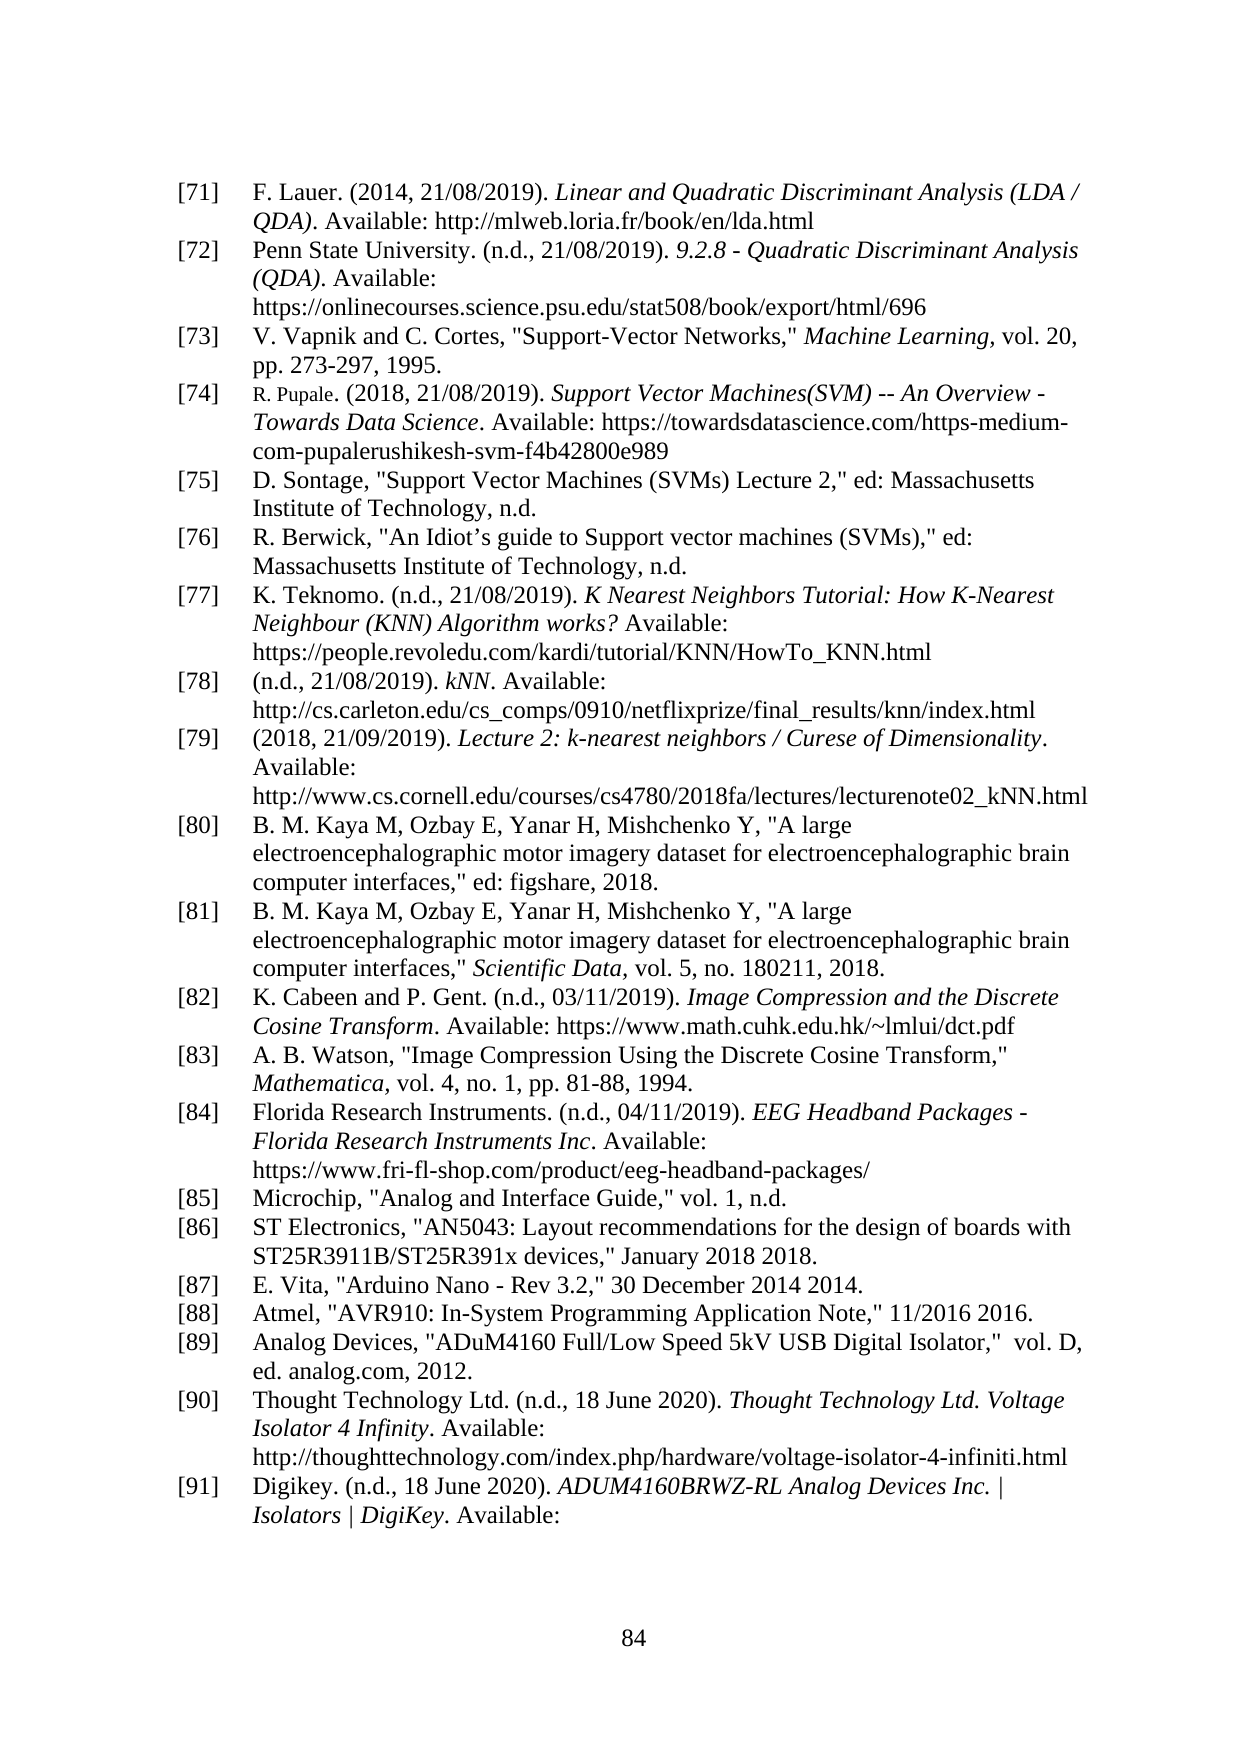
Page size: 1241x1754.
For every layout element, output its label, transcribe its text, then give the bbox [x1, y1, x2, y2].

text [82] K. Cabeen and P. Gent. (n.d., 03/11/2019). Image Compression and the Discrete Cosine Transform. Available: https://www.math.cuhk.edu.hk/~lmlui/dct.pdf [177, 982, 1090, 1040]
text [177, 1471, 1090, 1528]
text [75] D. Sontage, "Support Vector Machines (SVMs) Lecture 2," ed: Massachusetts Institute of Technology, n.d. [177, 465, 1090, 522]
text [87] E. Vita, "Arduino Nano - Rev 3.2," 30 December 2014 2014. [177, 1270, 1090, 1298]
text [72] Penn State University. (n.d., 21/08/2019). 9.2.8 - Quadratic Discriminant Analysis (QDA). Available: https://onlinecourses.science.psu.edu/stat508/book/export/html/696 [177, 235, 1090, 321]
text [77] K. Teknomo. (n.d., 21/08/2019). K Nearest Neighbors Tutorial: How K-Nearest Neighbour (KNN) Algorithm works? Available: https://people.revoledu.com/kardi/tutorial/KNN/HowTo_KNN.html [177, 580, 1090, 666]
text [86] ST Electronics, "AN5043: Layout recommendations for the design of boards with ST25R3911B/ST25R391x devices," January 2018 2018. [177, 1212, 1090, 1270]
text [90] Thought Technology Ltd. (n.d., 18 June 2020). Thought Technology Ltd. Voltage Isolator 4 Infinity. Available: http://thoughttechnology.com/index.php/hardware/voltage-isolator-4-infiniti.html [177, 1385, 1090, 1471]
text [83] A. B. Watson, "Image Compression Using the Discrete Cosine Transform," Mathematica, vol. 4, no. 1, pp. 81-88, 1994. [177, 1040, 1090, 1097]
text [78] (n.d., 21/08/2019). kNN. Available: http://cs.carleton.edu/cs_comps/0910/netflixprize/final_results/knn/index.html [177, 666, 1090, 723]
text [84] Florida Research Instruments. (n.d., 04/11/2019). EEG Headband Packages - Florida Research Instruments Inc. Available: https://www.fri-fl-shop.com/product/eeg-headband-packages/ [177, 1097, 1090, 1183]
text [73] V. Vapnik and C. Cortes, "Support-Vector Networks," Machine Learning, vol. 20, pp. 273-297, 1995. [177, 321, 1090, 378]
text [80] B. M. Kaya M, Ozbay E, Yanar H, Mishchenko Y, "A large electroencephalographic motor imagery dataset for electroencephalographic brain computer interfaces," ed: figshare, 2018. [177, 810, 1090, 896]
text [81] B. M. Kaya M, Ozbay E, Yanar H, Mishchenko Y, "A large electroencephalographic motor imagery dataset for electroencephalographic brain computer interfaces," Scientific Data, vol. 5, no. 180211, 2018. [177, 896, 1090, 982]
text [89] Analog Devices, "ADuM4160 Full/Low Speed 5kV USB Digital Isolator," vol. D, ed. analog.com, 2012. [177, 1327, 1090, 1385]
text [71] F. Lauer. (2014, 21/08/2019). Linear and Quadratic Discriminant Analysis (LDA / QDA). Available: http://mlweb.loria.fr/book/en/lda.html [177, 177, 1090, 235]
text [85] Microchip, "Analog and Interface Guide," vol. 1, n.d. [177, 1183, 1090, 1212]
text [79] (2018, 21/09/2019). Lecture 2: k-nearest neighbors / Curese of Dimensionality. Available: http://www.cs.cornell.edu/courses/cs4780/2018fa/lectures/lecturenote02_kNN.html [177, 723, 1090, 810]
text [74] R. Pupale. (2018, 21/08/2019). Support Vector Machines(SVM) -- An Overview - Towards Data Science. Available: https://towardsdatascience.com/https-medium-com-pupalerushikesh-svm-f4b42800e989 [177, 378, 1090, 465]
text [76] R. Berwick, "An Idiot’s guide to Support vector machines (SVMs)," ed: Massachusetts Institute of Technology, n.d. [177, 522, 1090, 580]
text [88] Atmel, "AVR910: In-System Programming Application Note," 11/2016 2016. [177, 1298, 1090, 1327]
